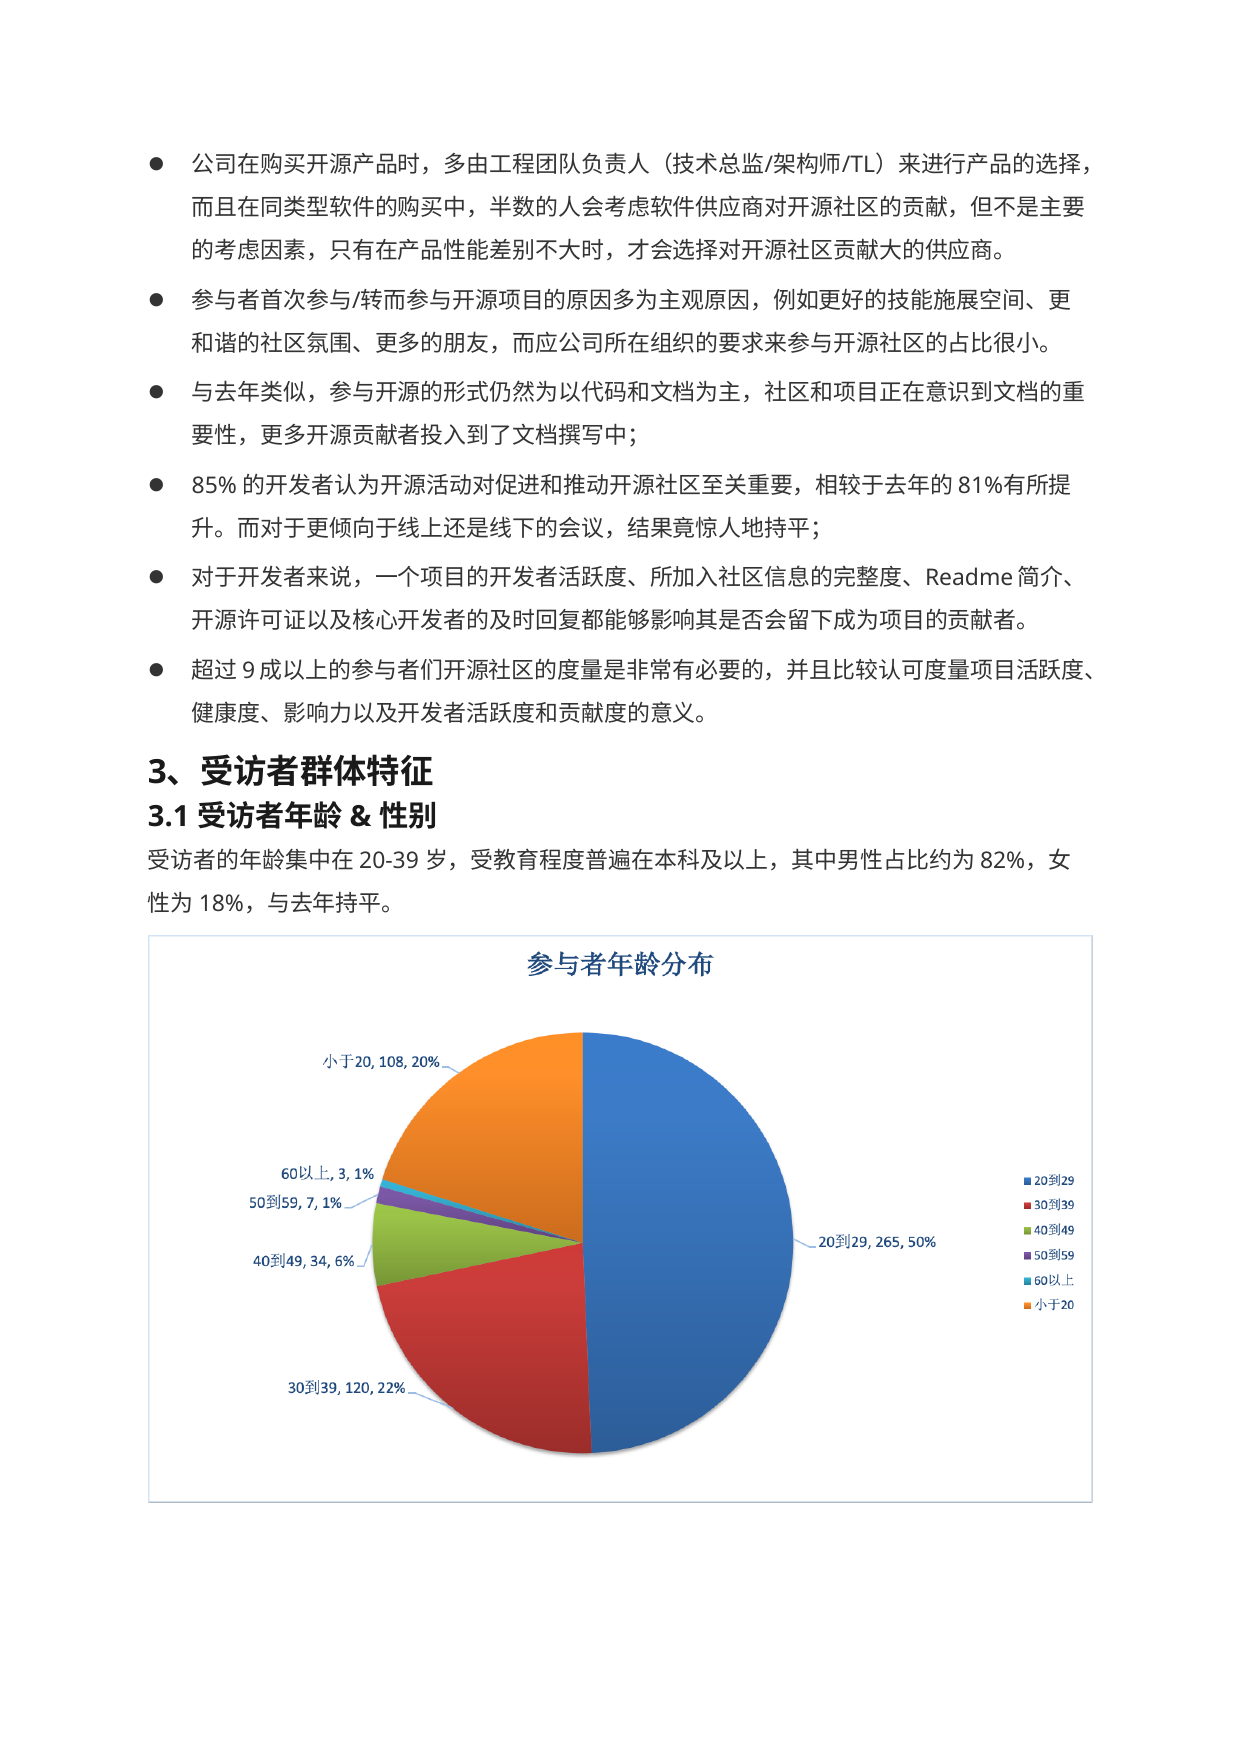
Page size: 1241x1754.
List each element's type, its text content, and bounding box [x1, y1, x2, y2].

list 85% 的开发者认为开源活动对促进和推动开源社区至关重要，相较于去年的81%有所提升。而对于更倾向于线上还是线下的会议，结果竟惊人地持平； [148, 467, 1093, 543]
subtitle 3、受访者群体特征 [148, 744, 1093, 793]
list 对于开发者来说，一个项目的开发者活跃度、所加入社区信息的完整度、Readme简介、开源许可证以及核心开发者的及时回复都能够影响其是否会留下成为项目的贡献者。 [148, 559, 1093, 636]
list 公司在购买开源产品时，多由工程团队负责人（技术总监/架构师/TL）来进行产品的选择，而且在同类型软件的购买中，半数的人会考虑软件供应商对开源社区的贡献，但不是主要的考虑因素，只有在产品性能差别不大时，才会选择对开源社区贡献大的供应商。 [148, 146, 1093, 265]
text 受访者的年龄集中在 20-39 岁，受教育程度普遍在本科及以上，其中男性占比约为 82%，女性为 18%，与去年持平。 [148, 841, 1093, 918]
list 与去年类似，参与开源的形式仍然为以代码和文档为主，社区和项目正在意识到文档的重要性，更多开源贡献者投入到了文档撰写中； [148, 374, 1093, 450]
subtitle 3.1 受访者年龄 & 性别 [148, 793, 1093, 835]
picture [147, 934, 1093, 1503]
list 超过9成以上的参与者们开源社区的度量是非常有必要的，并且比较认可度量项目活跃度、健康度、影响力以及开发者活跃度和贡献度的意义。 [148, 652, 1093, 728]
list 参与者首次参与/转而参与开源项目的原因多为主观原因，例如更好的技能施展空间、更和谐的社区氛围、更多的朋友，而应公司所在组织的要求来参与开源社区的占比很小。 [148, 281, 1093, 358]
